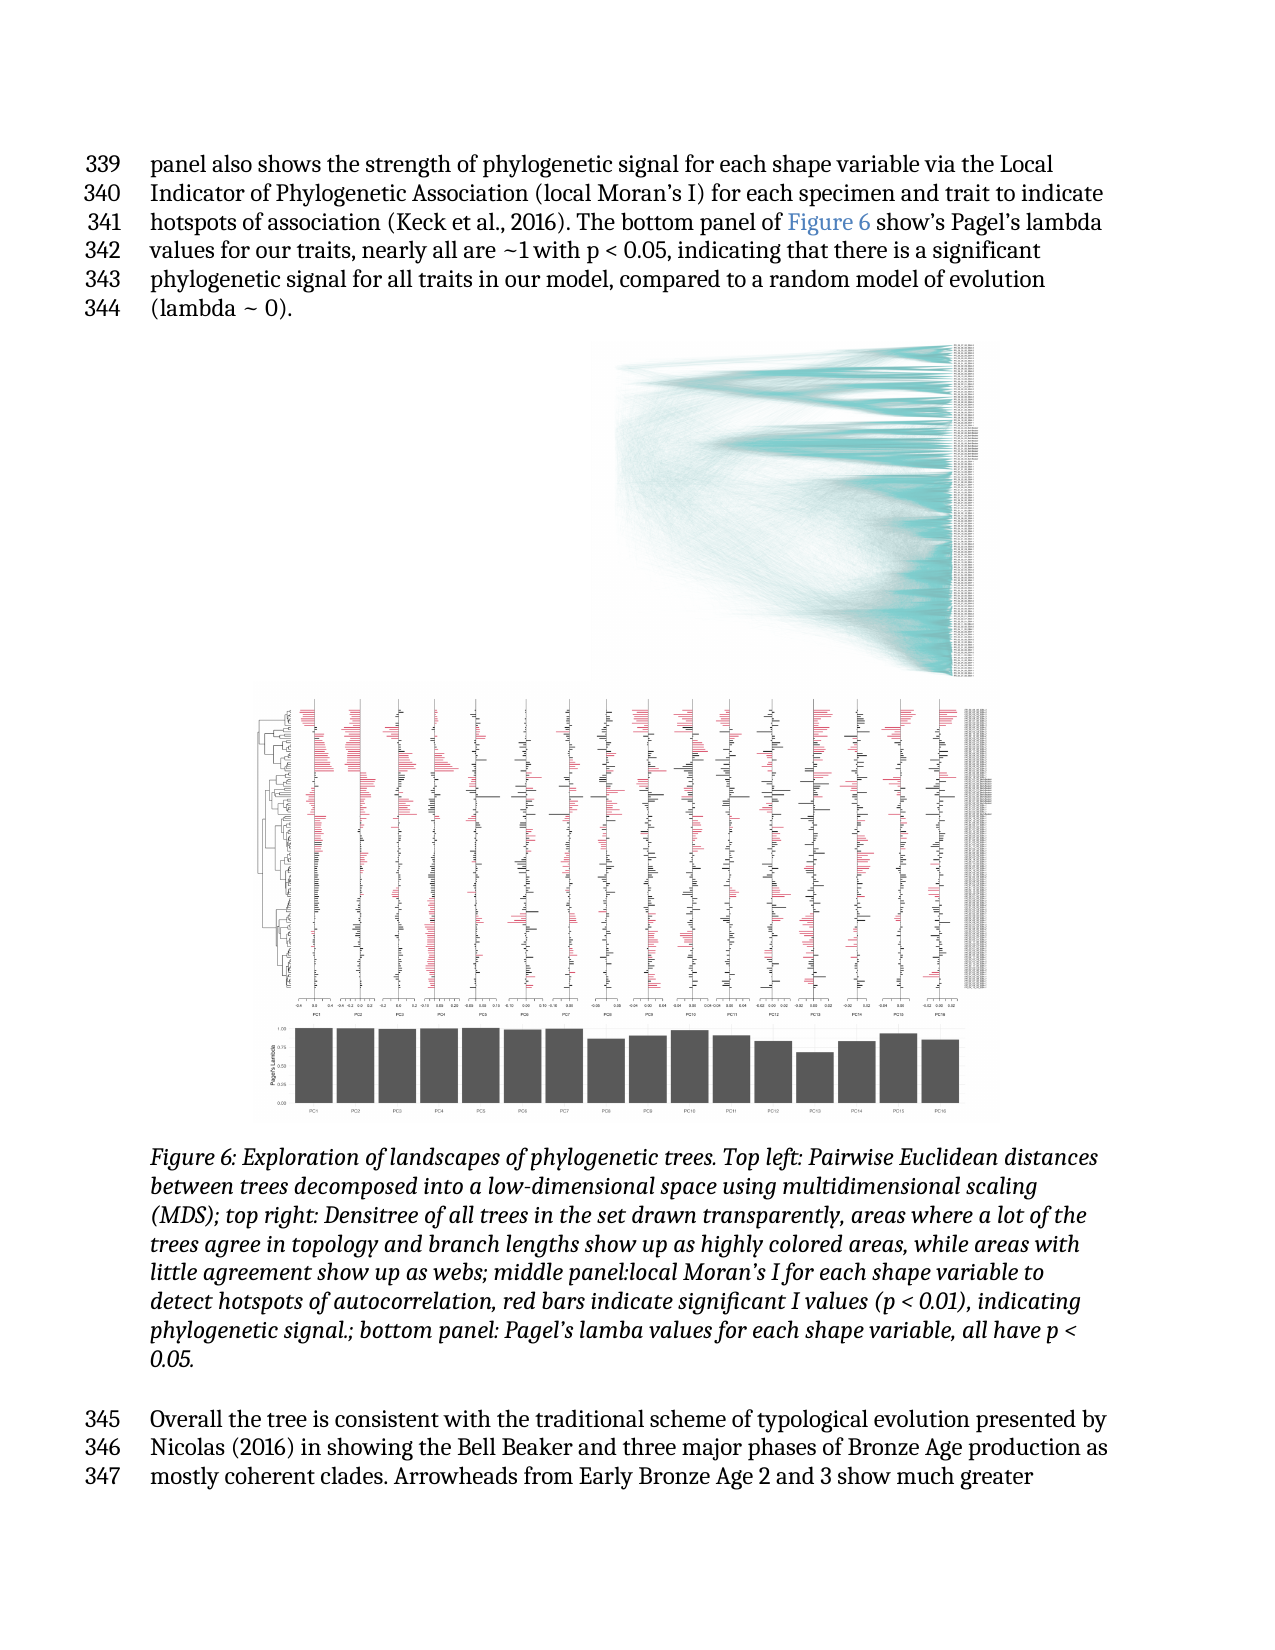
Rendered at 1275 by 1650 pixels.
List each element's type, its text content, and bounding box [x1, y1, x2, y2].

picture [252, 341, 1000, 1123]
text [150, 1404, 1125, 1491]
table_header Figure 6: Exploration of landscapes of phylogenetic trees. Top left: Pairwise Euclidean distances between trees decomposed into a low-dimensional space using multidimensional scaling (MDS); top right: Densitree of all trees in the set drawn transparently, areas where a lot of the trees agree in topology and branch lengths show up as highly colored areas, while areas with little agreement show up as webs; middle panel:local Moran’s I for each shape variable to detect hotspots of autocorrelation, red bars indicate significant I values (p < 0.01), indicating phylogenetic signal.; bottom panel: Pagel’s lamba values for each shape variable, all have p < 0.05. [139, 341, 1114, 1386]
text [150, 150, 1125, 322]
